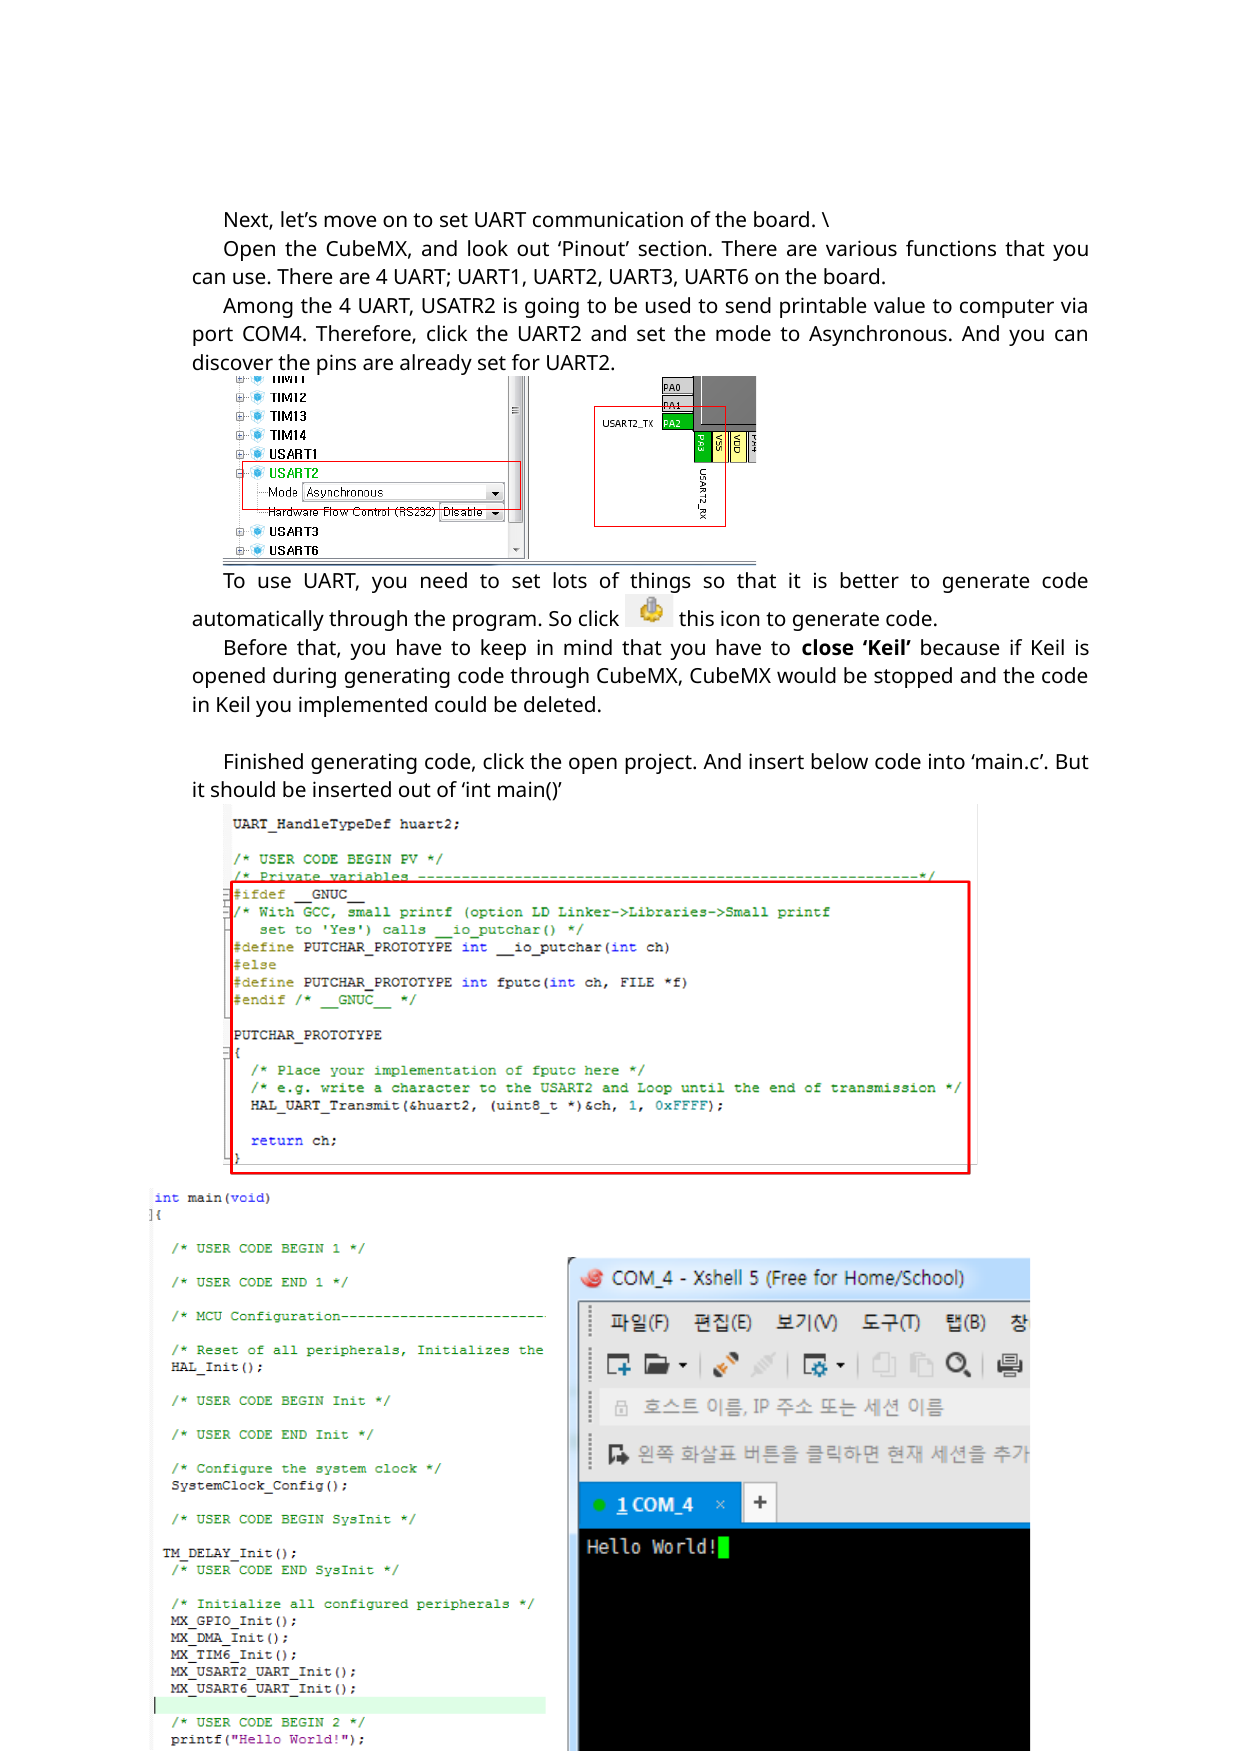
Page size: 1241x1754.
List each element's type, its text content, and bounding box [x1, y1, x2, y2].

text Open the CubeMX, and look out ‘Pinout’ section. There are various functions that you can use. There are 4 UART; UART1, UART2, UART3, UART6 on the board. [192, 234, 1090, 291]
text Finished generating code, click the open project. And insert below code into ‘main.c’. But it should be inserted out of ‘int main()’ [192, 747, 1090, 804]
text Among the 4 UART, USATR2 is going to be used to send printable value to computer via port COM4. Therefore, click the UART2 and set the mode to Asynchronous. And you can discover the pins are already set for UART2. [192, 291, 1090, 376]
picture [222, 376, 757, 566]
picture [567, 1257, 1031, 1751]
text To use UART, you need to set lots of things so that it is better to generate code automatically through the program. So click this icon to generate code. [192, 566, 1090, 633]
text Before that, you have to keep in mind that you have to close ‘Keil’ because if Keil is opened during generating code through CubeMX, CubeMX would be stopped and the code in Keil you implemented could be deleted. [192, 633, 1090, 718]
picture [222, 803, 978, 1175]
picture [149, 1188, 546, 1750]
picture [625, 594, 674, 627]
text Next, let’s move on to set UART communication of the board. \ [192, 206, 1090, 234]
